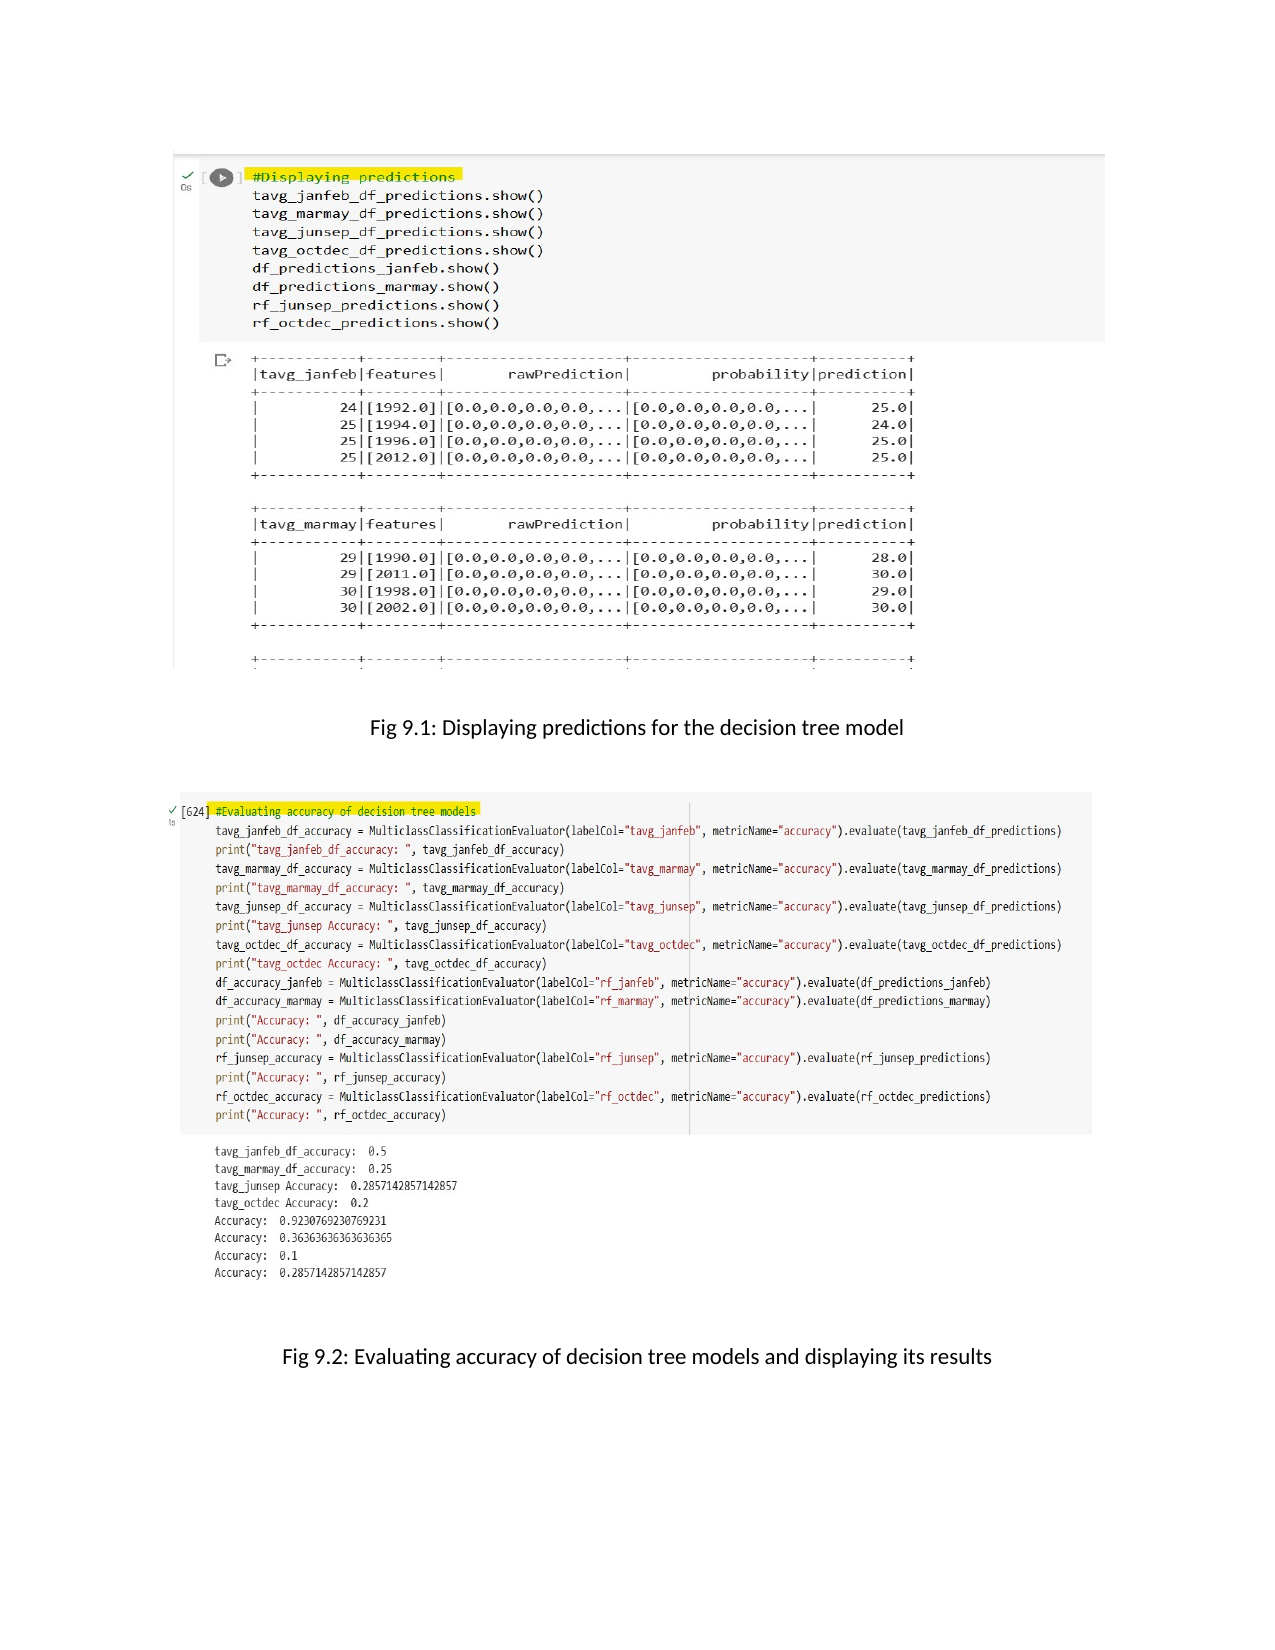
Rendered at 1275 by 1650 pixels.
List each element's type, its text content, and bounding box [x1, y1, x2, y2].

text Fig 9.1: Displaying predictions for the decision tree model [150, 713, 1125, 741]
text Fig 9.2: Evaluating accuracy of decision tree models and displaying its results [150, 1342, 1125, 1370]
